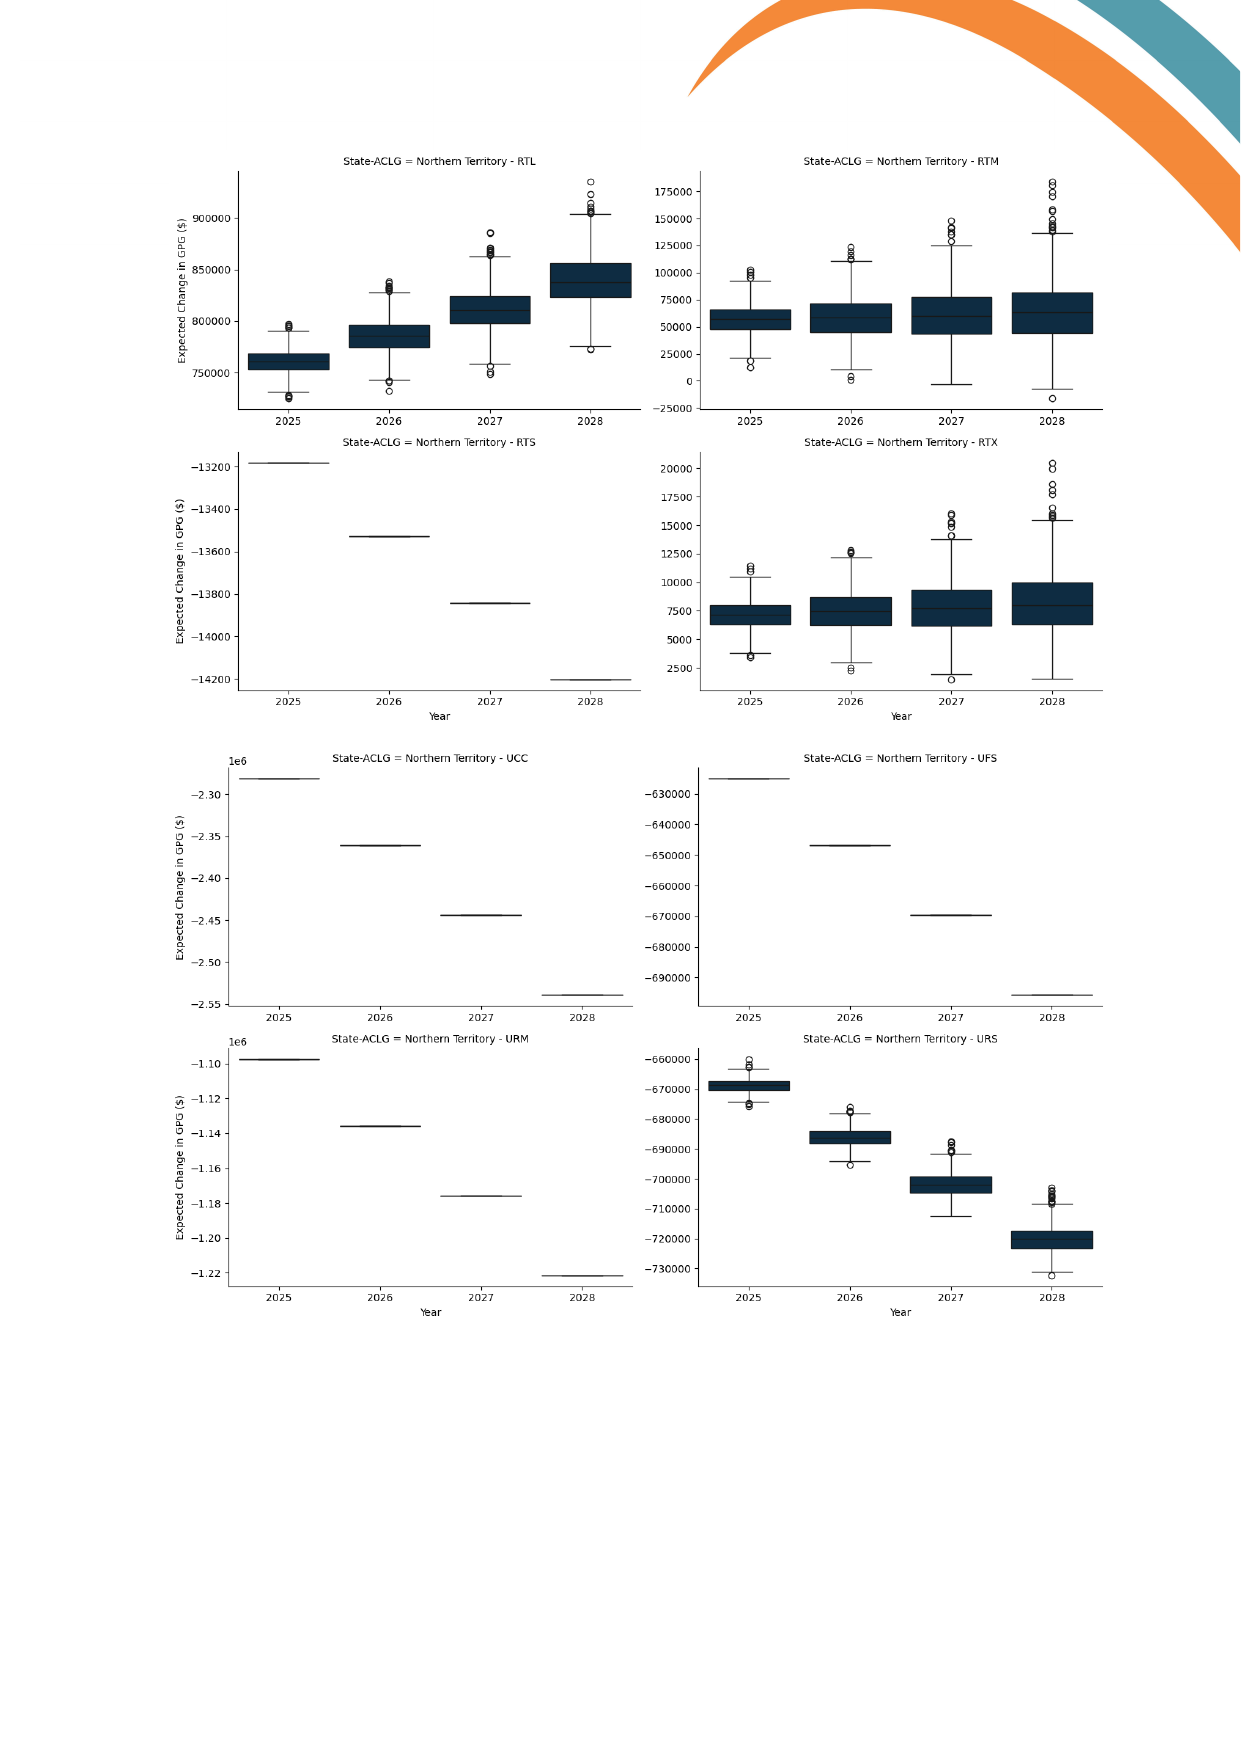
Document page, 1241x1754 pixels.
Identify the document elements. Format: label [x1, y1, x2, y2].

picture [19, 0, 1241, 729]
picture [168, 746, 1109, 1325]
